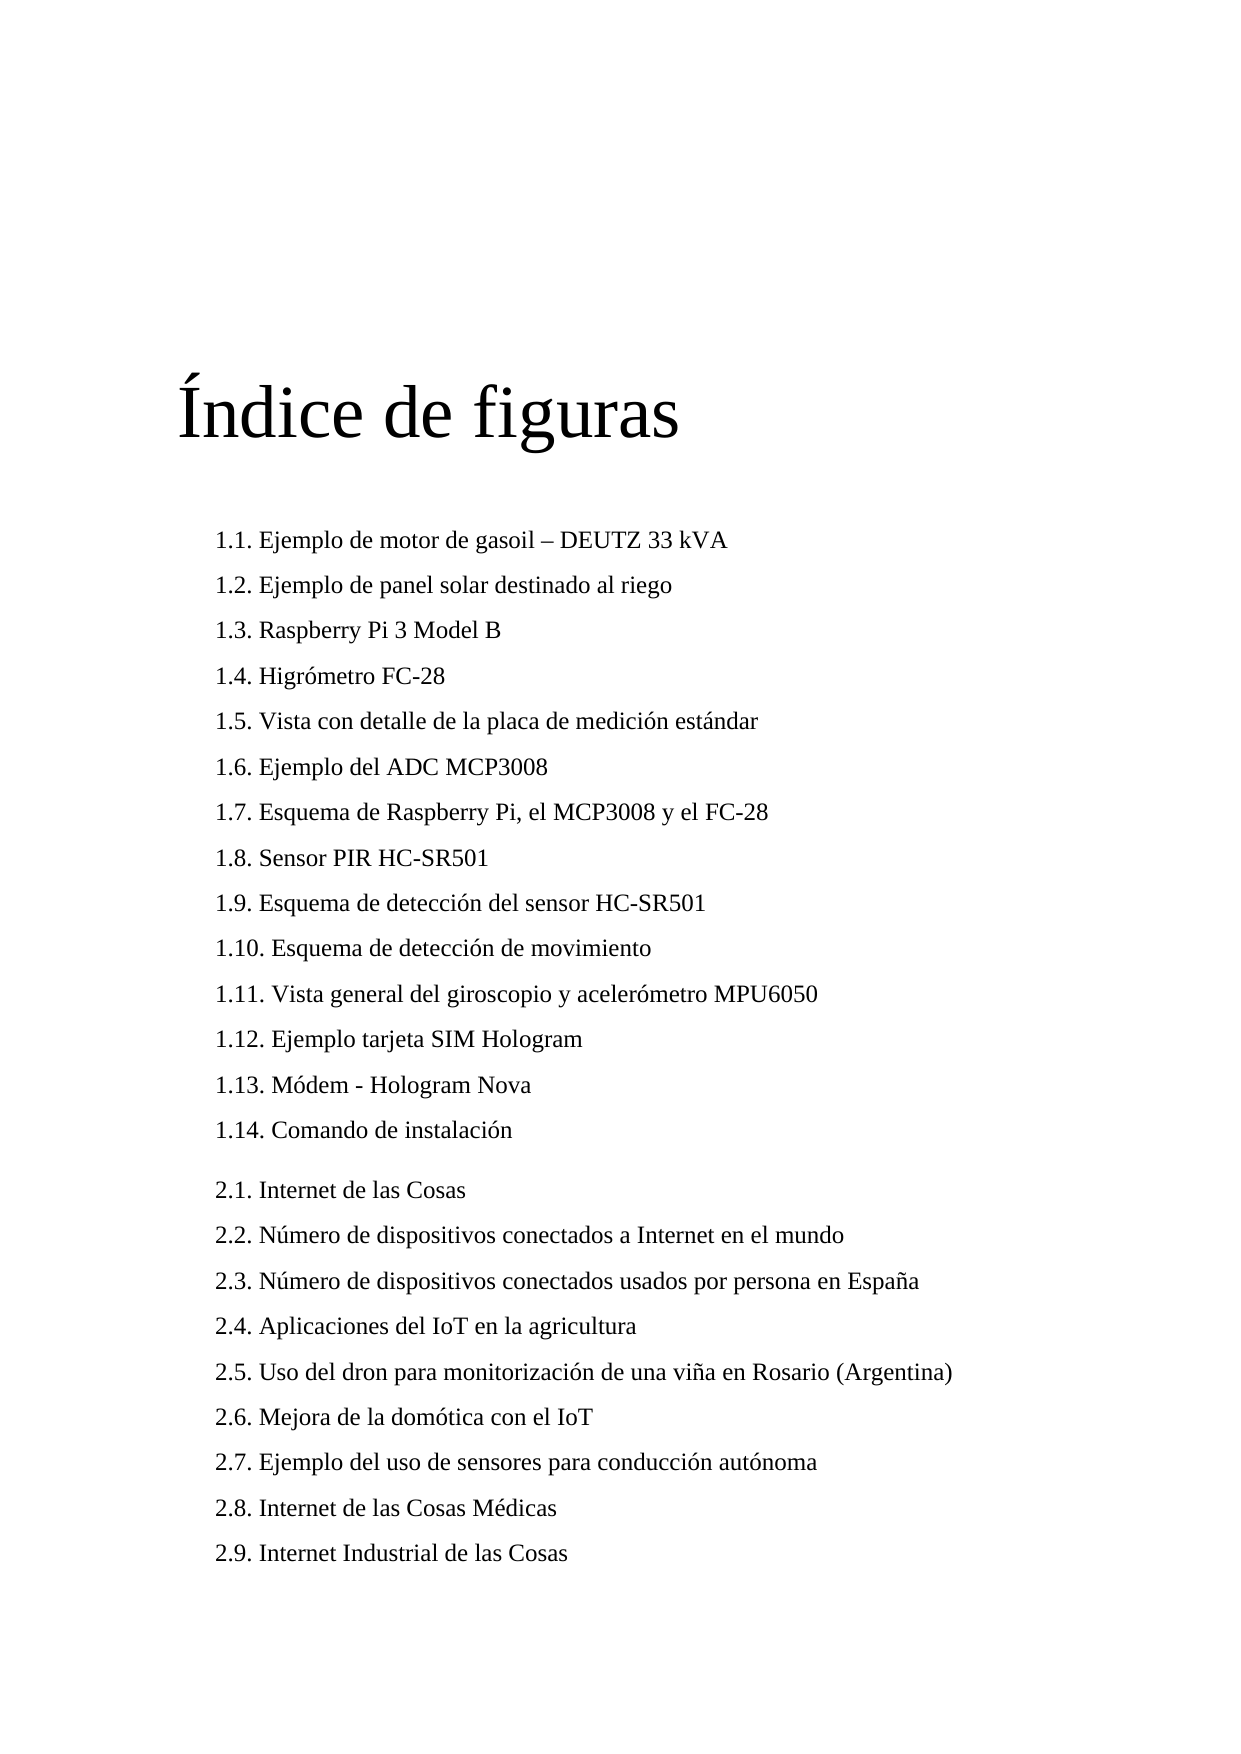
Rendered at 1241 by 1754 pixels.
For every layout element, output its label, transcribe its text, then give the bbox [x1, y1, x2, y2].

text 1.8. Sensor PIR HC-SR501 [215, 843, 1063, 871]
text 2.5. Uso del dron para monitorización de una viña en Rosario (Argentina) [177, 1357, 1063, 1385]
text 2.4. Aplicaciones del IoT en la agricultura [177, 1311, 1063, 1340]
text 1.12. Ejemplo tarjeta SIM Hologram [215, 1024, 1063, 1053]
text 2.9. Internet Industrial de las Cosas [177, 1538, 1063, 1567]
text 2.7. Ejemplo del uso de sensores para conducción autónoma [177, 1447, 1063, 1476]
text 2.3. Número de dispositivos conectados usados por persona en España [177, 1266, 1063, 1294]
text 1.9. Esquema de detección del sensor HC-SR501 [215, 888, 1063, 917]
text 1.11. Vista general del giroscopio y acelerómetro MPU6050 [215, 979, 1063, 1008]
text 2.6. Mejora de la domótica con el IoT [177, 1402, 1063, 1431]
text 1.4. Higrómetro FC-28 [215, 661, 1063, 690]
text 1.2. Ejemplo de panel solar destinado al riego [215, 570, 1063, 599]
text 2.1. Internet de las Cosas [177, 1175, 1063, 1204]
text 1.14. Comando de instalación [215, 1115, 1063, 1144]
text 2.8. Internet de las Cosas Médicas [177, 1493, 1063, 1522]
text Índice de figuras [177, 367, 1063, 453]
text 1.1. Ejemplo de motor de gasoil – DEUTZ 33 kVA [215, 525, 1063, 553]
text 1.3. Raspberry Pi 3 Model B [215, 616, 1063, 644]
text 1.5. Vista con detalle de la placa de medición estándar [215, 706, 1063, 735]
text 1.7. Esquema de Raspberry Pi, el MCP3008 y el FC-28 [215, 797, 1063, 826]
text 1.6. Ejemplo del ADC MCP3008 [215, 752, 1063, 781]
text 1.10. Esquema de detección de movimiento [215, 933, 1063, 962]
text 1.13. Módem - Hologram Nova [215, 1070, 1063, 1098]
text 2.2. Número de dispositivos conectados a Internet en el mundo [177, 1220, 1063, 1249]
